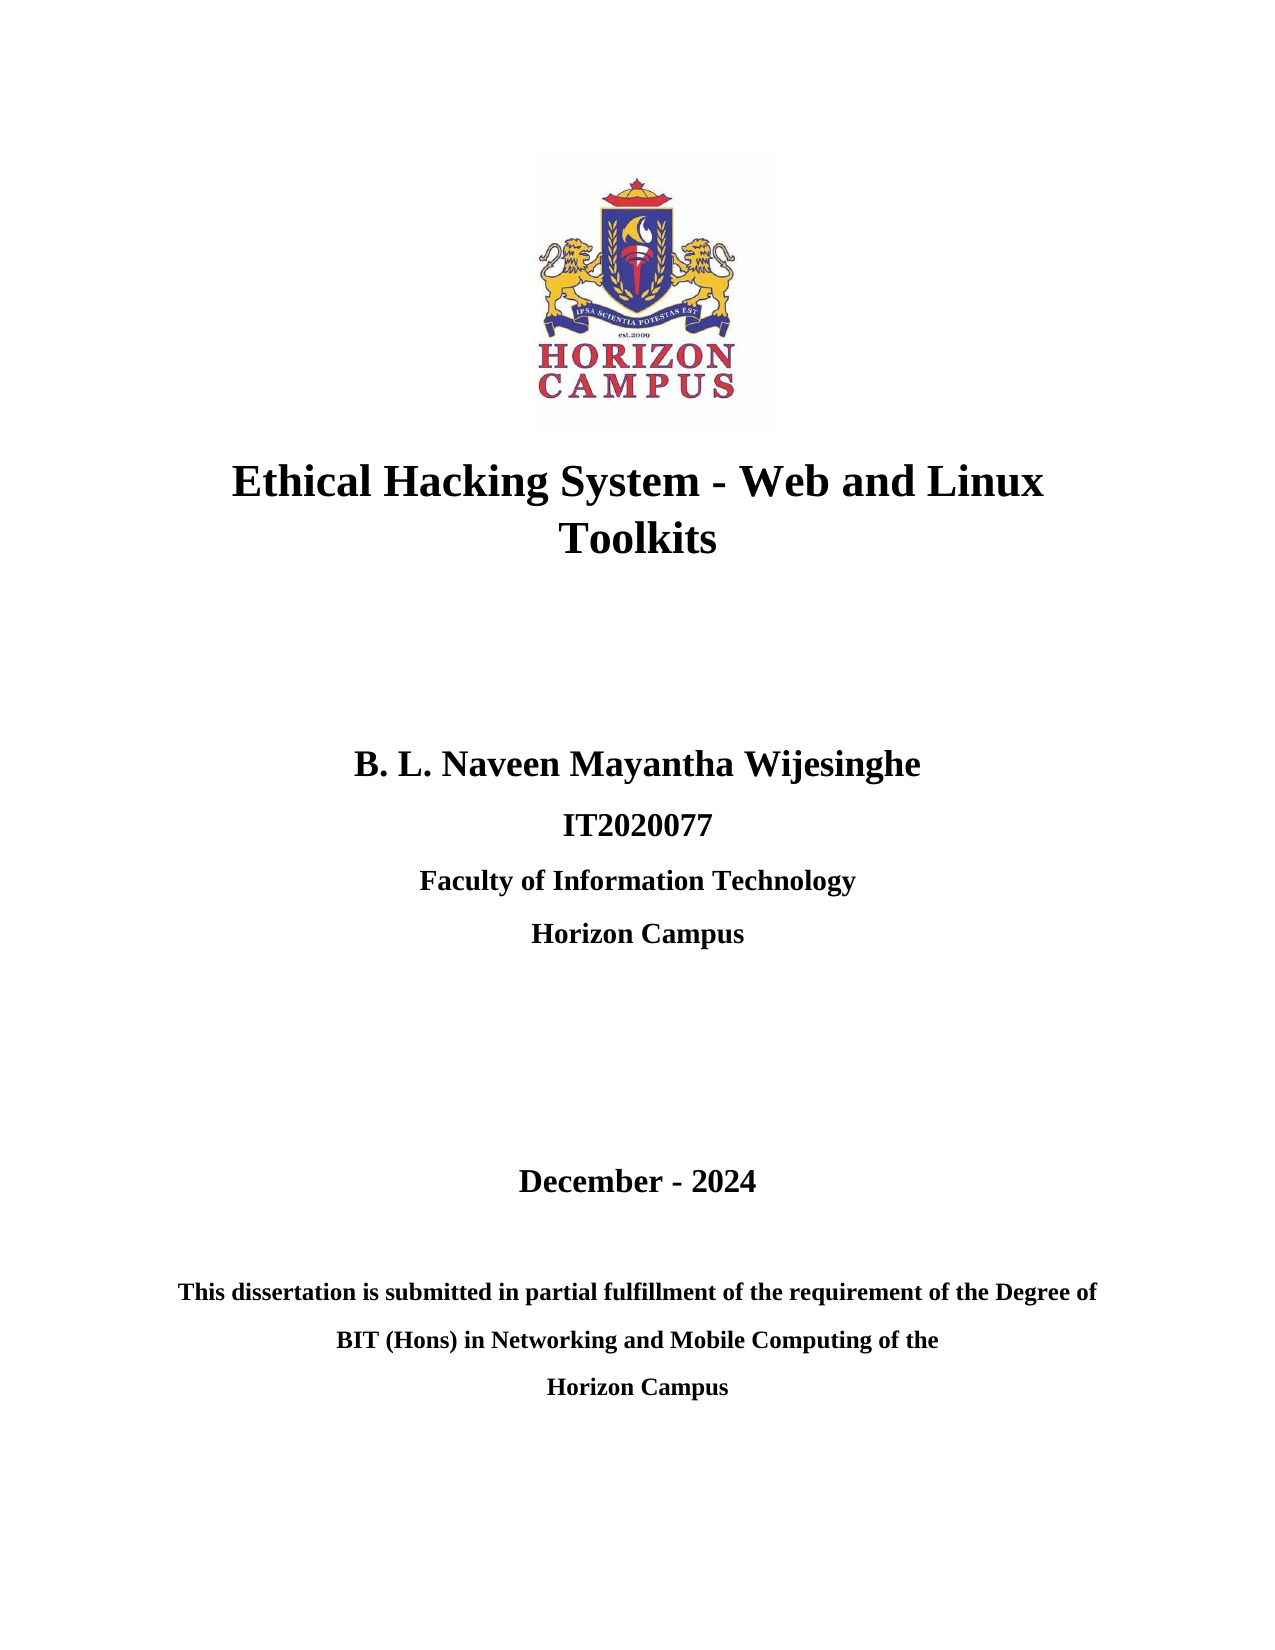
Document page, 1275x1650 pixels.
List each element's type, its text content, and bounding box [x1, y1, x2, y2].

subtitle Faculty of Information Technology Horizon Campus [372, 863, 903, 949]
text Ethical Hacking System - Web and Linux Toolkits [176, 454, 1099, 564]
text IT2020077 [176, 805, 1099, 843]
text B. L. Naveen Mayantha Wijesinghe [176, 742, 1098, 785]
subtitle Horizon Campus [176, 1372, 1098, 1401]
picture [532, 150, 777, 431]
text December - 2024 [176, 1161, 1099, 1200]
subtitle This dissertation is submitted in partial fulfillment of the requirement of the Degree of BIT (Hons) in Networking and Mobile Computing of the [176, 1277, 1099, 1353]
